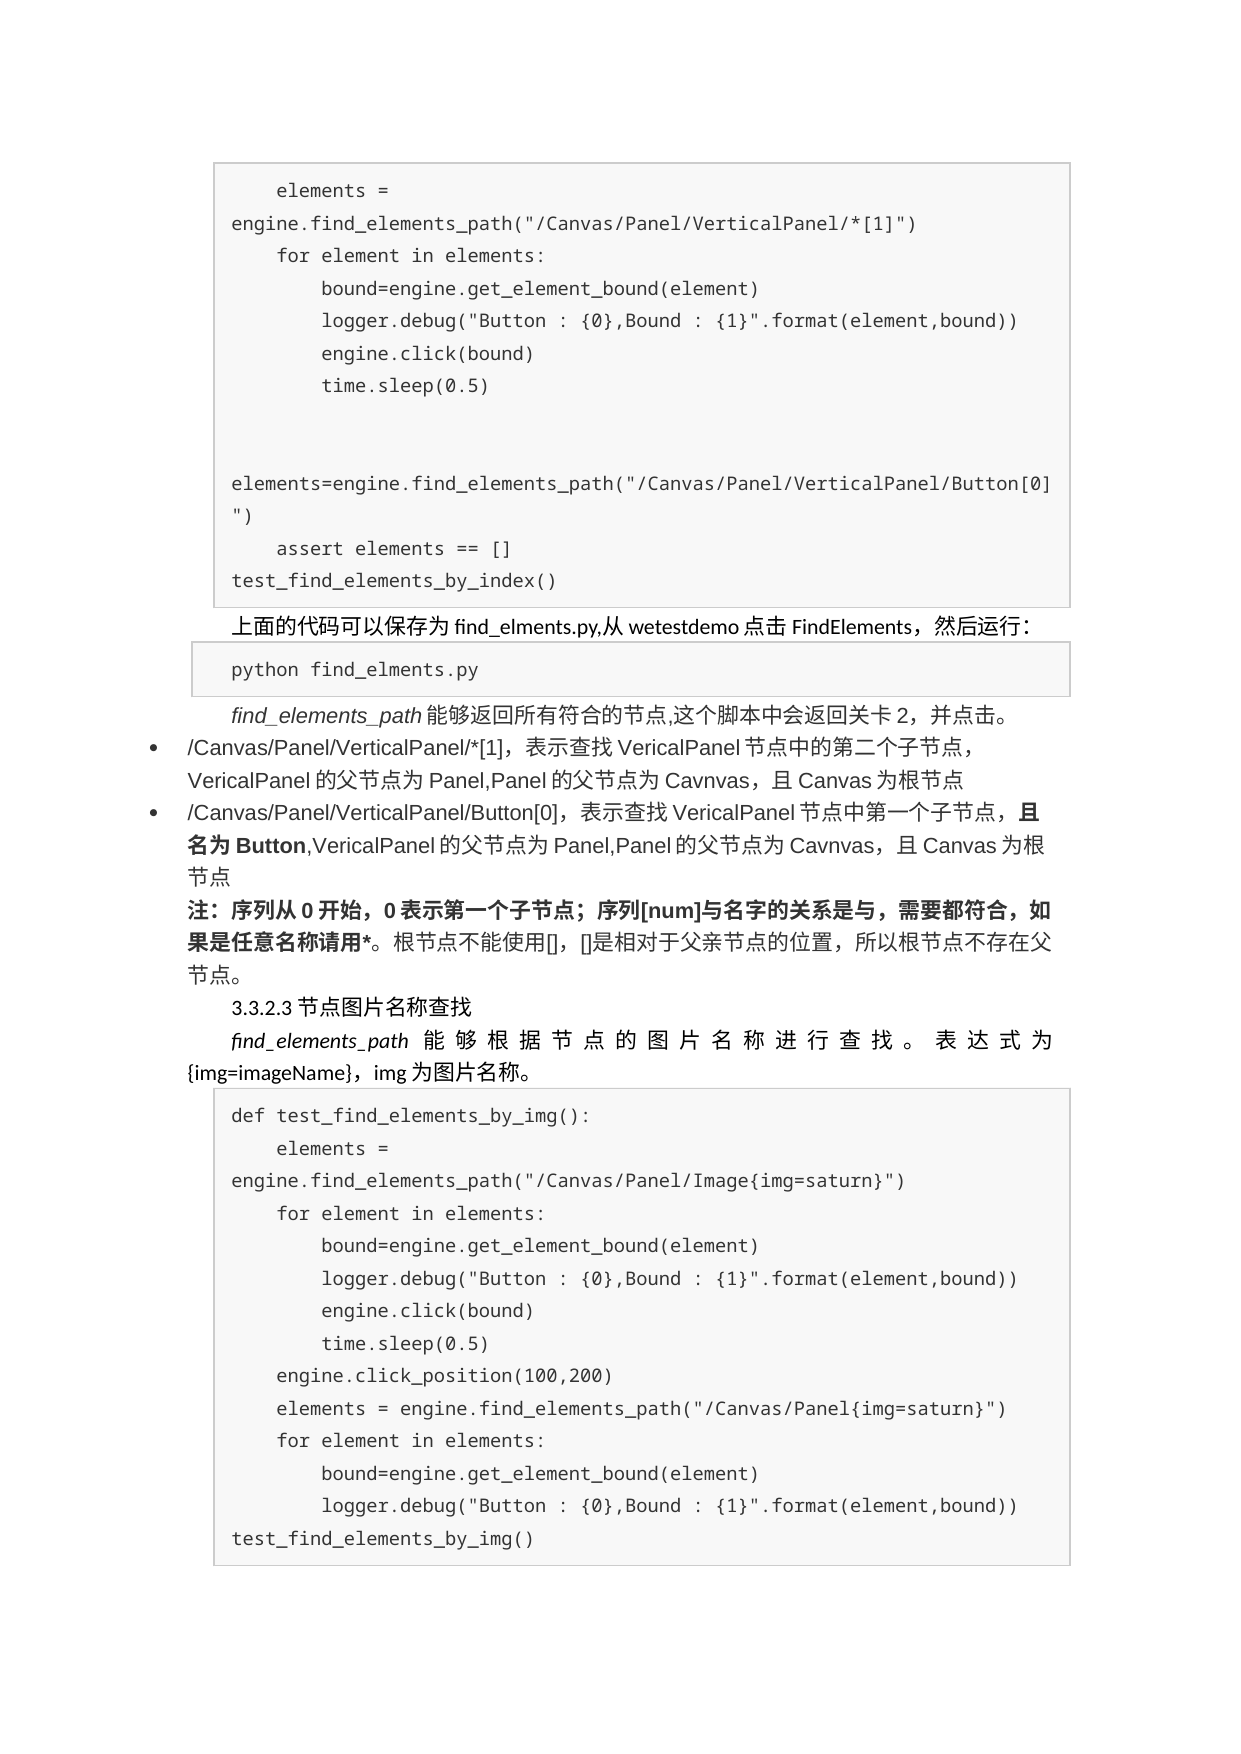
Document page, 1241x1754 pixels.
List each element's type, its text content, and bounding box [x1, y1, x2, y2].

text bound=engine.get_element_bound(element) [215, 1445, 1069, 1477]
list /Canvas/Panel/VerticalPanel/Button[0]，表示查找VericalPanel节点中第一个子节点，且名为Button,VericalPanel的父节点为Panel,Panel的父节点为Cavnvas，且Canvas为根节点 注：序列从0开始，0表示第一个子节点；序列[num]与名字的关系是与，需要都符合，如果是任意名称请用*。根节点不能使用[]，[]是相对于父亲节点的位置，所以根节点不存在父节点。 [150, 795, 1053, 990]
text python find_elments.py [193, 643, 1069, 696]
text 上面的代码可以保存为find_elments.py,从wetestdemo点击FindElements，然后运行： [187, 608, 1053, 641]
text for element in elements: [215, 1185, 1069, 1217]
text logger.debug("Button : {0},Bound : {1}".format(element,bound)) [215, 292, 1069, 324]
text for element in elements: [215, 227, 1069, 259]
list /Canvas/Panel/VerticalPanel/*[1]，表示查找VericalPanel节点中的第二个子节点，VericalPanel的父节点为Panel,Panel的父节点为Cavnvas，且Canvas为根节点 [150, 730, 1053, 795]
list 3.3.2.3 节点图片名称查找 [187, 990, 1053, 1022]
text elements = engine.find_elements_path("/Canvas/Panel/VerticalPanel/*[1]") [215, 164, 1069, 227]
text logger.debug("Button : {0},Bound : {1}".format(element,bound)) [215, 1250, 1069, 1282]
text find_elements_path能够返回所有符合的节点,这个脚本中会返回关卡2，并点击。 [187, 697, 1053, 730]
text test_find_elements_by_index() [215, 552, 1069, 607]
text bound=engine.get_element_bound(element) [215, 259, 1069, 292]
text time.sleep(0.5) [215, 357, 1069, 389]
text time.sleep(0.5) [215, 1315, 1069, 1347]
text assert elements == [] [215, 519, 1069, 552]
text for element in elements: [215, 1412, 1069, 1445]
text test_find_elements_by_img() [215, 1510, 1069, 1565]
text elements = engine.find_elements_path("/Canvas/Panel/Image{img=saturn}") [215, 1120, 1069, 1185]
text elements = engine.find_elements_path("/Canvas/Panel{img=saturn}") [215, 1380, 1069, 1412]
text find_elements_path能够根据节点的图片名称进行查找。表达式为{img=imageName}，img为图片名称。 [187, 1022, 1053, 1087]
text engine.click_position(100,200) [215, 1347, 1069, 1380]
text bound=engine.get_element_bound(element) [215, 1217, 1069, 1250]
text elements=engine.find_elements_path("/Canvas/Panel/VerticalPanel/Button[0]") [215, 422, 1069, 519]
text logger.debug("Button : {0},Bound : {1}".format(element,bound)) [215, 1477, 1069, 1510]
text engine.click(bound) [215, 324, 1069, 357]
text def test_find_elements_by_img(): [215, 1089, 1069, 1120]
text engine.click(bound) [215, 1282, 1069, 1315]
